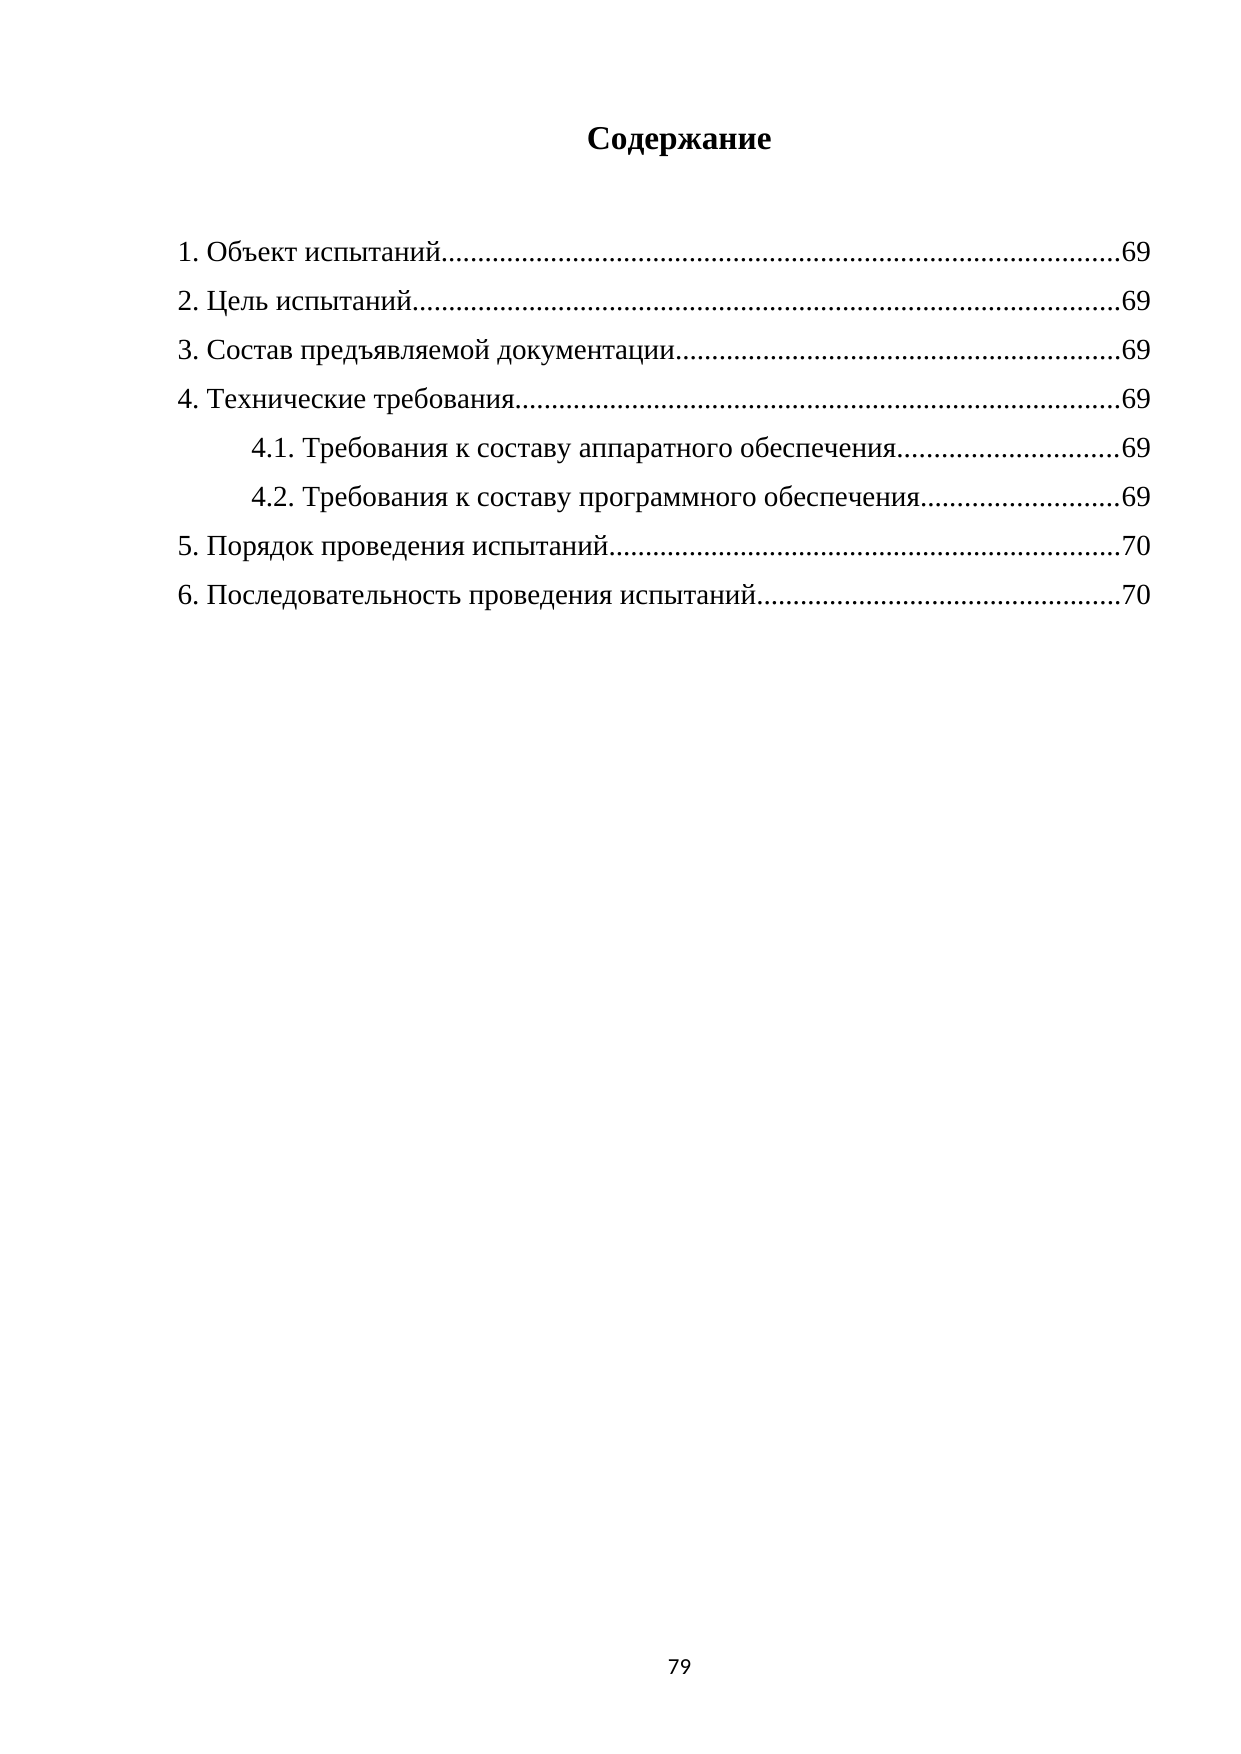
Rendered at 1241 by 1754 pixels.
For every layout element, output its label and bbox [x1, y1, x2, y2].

text [177, 118, 1181, 156]
